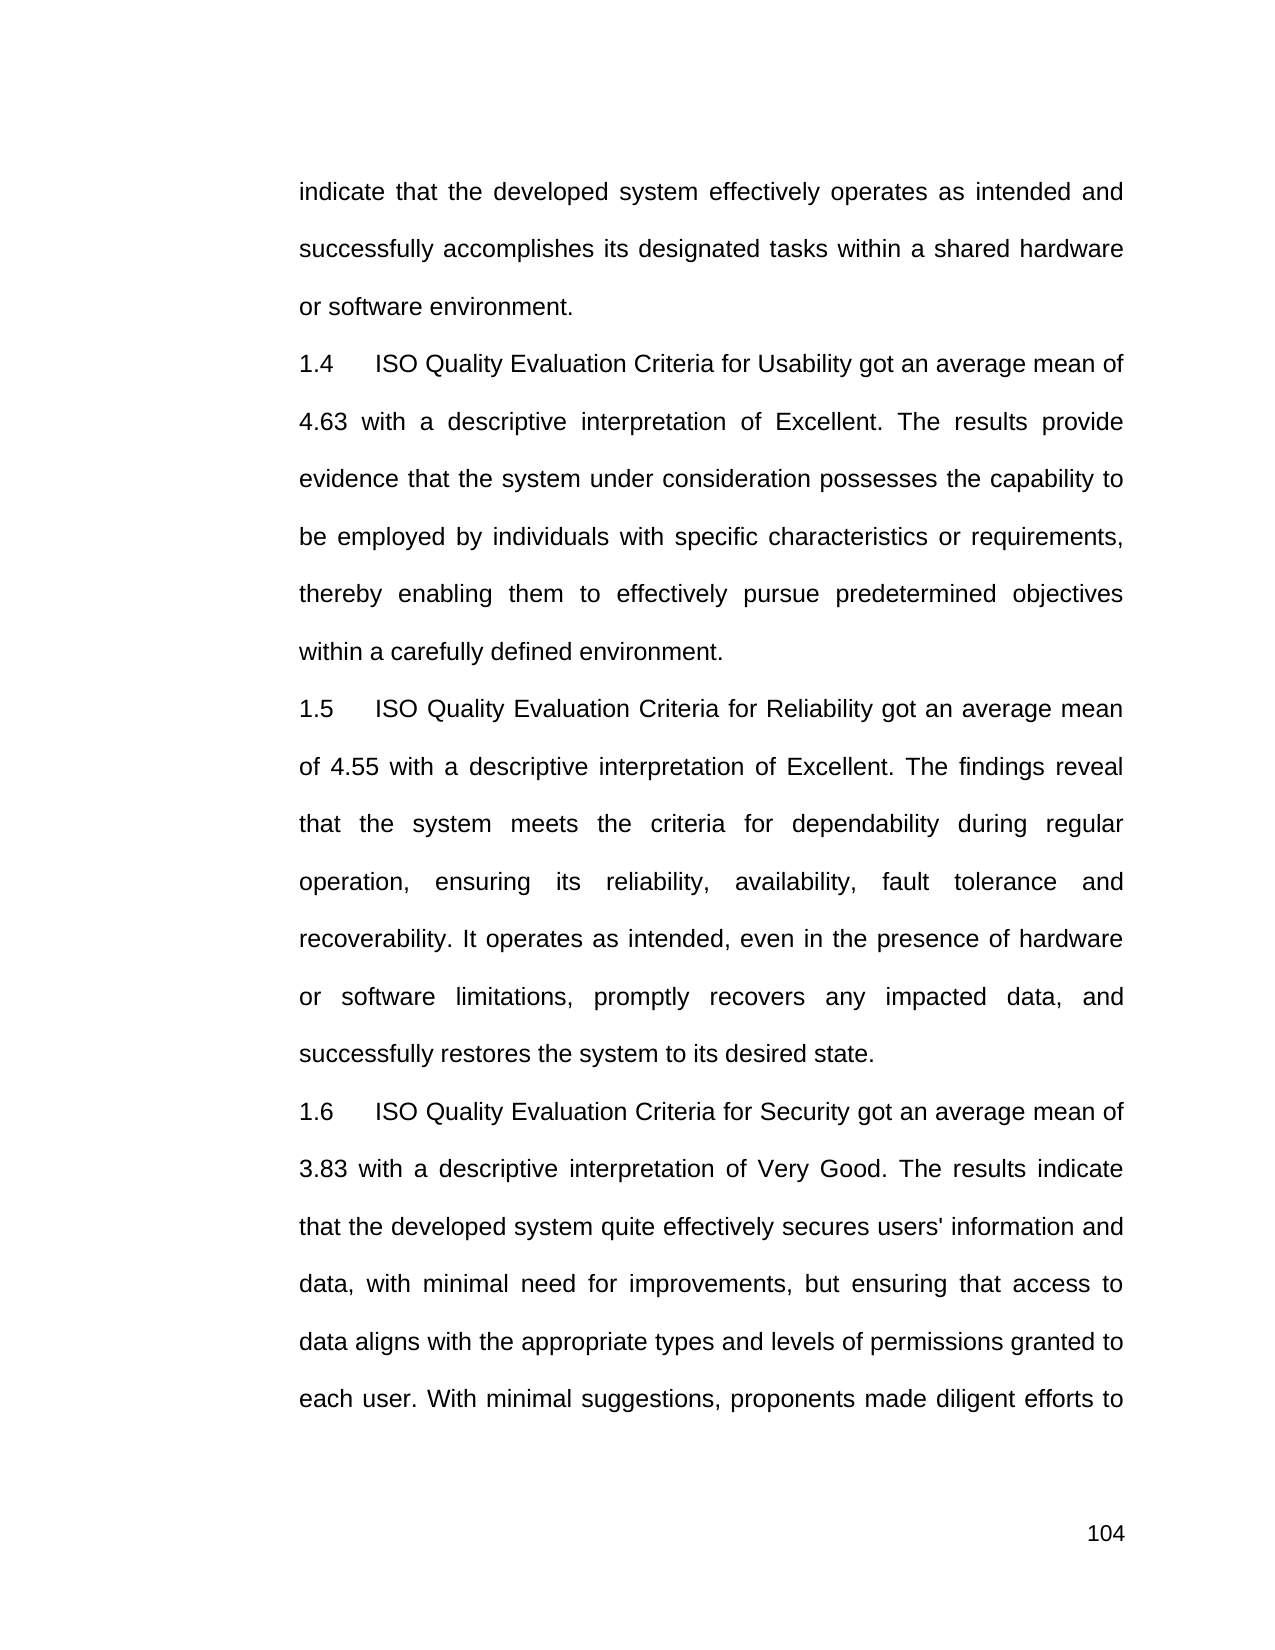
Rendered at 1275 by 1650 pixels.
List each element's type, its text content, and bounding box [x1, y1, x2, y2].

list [299, 176, 1125, 320]
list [299, 1096, 1125, 1413]
list ISO Quality Evaluation Criteria for Reliability got an average mean of 4.55 with a descriptive interpretation of Excellent. The findings reveal that the system meets the criteria for dependability during regular operation, ensuring its reliability, availability, fault tolerance and recoverability. It operates as intended, even in the presence of hardware or software limitations, promptly recovers any impacted data, and successfully restores the system to its desired state. [299, 694, 1125, 1068]
list ISO Quality Evaluation Criteria for Usability got an average mean of 4.63 with a descriptive interpretation of Excellent. The results provide evidence that the system under consideration possesses the capability to be employed by individuals with specific characteristics or requirements, thereby enabling them to effectively pursue predetermined objectives within a carefully defined environment. [299, 349, 1125, 665]
